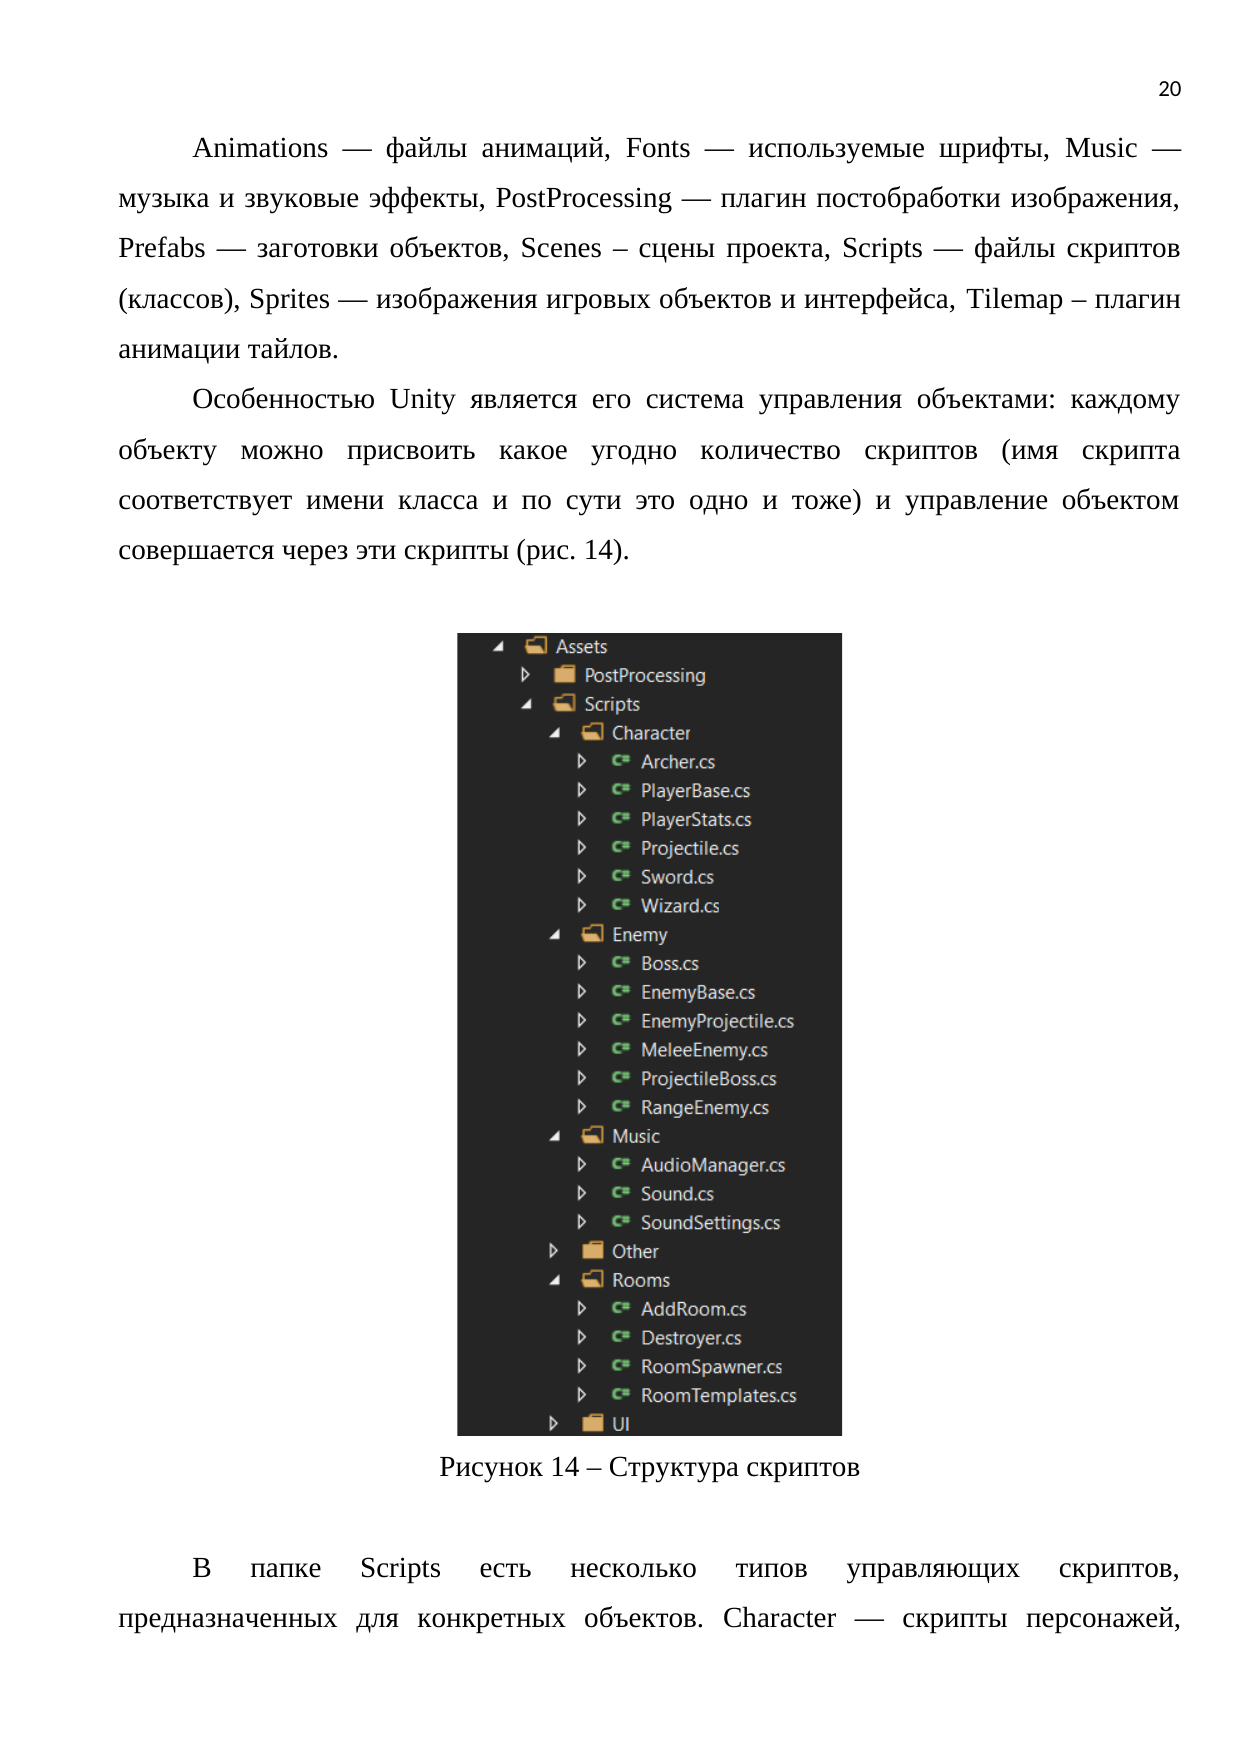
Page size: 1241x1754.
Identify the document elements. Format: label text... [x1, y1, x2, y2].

text Animations — файлы анимаций, Fonts — используемые шрифты, Music — музыка и звуковые эффекты, PostProcessing — плагин постобработки изображения, Prefabs — заготовки объектов, Scenes – сцены проекта, Scripts — файлы скриптов (классов), Sprites — изображения игровых объектов и интерфейса, Tilemap – плагин анимации тайлов. [118, 130, 1181, 365]
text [118, 1550, 1181, 1634]
picture [457, 633, 843, 1436]
text Особенностью Unity является его система управления объектами: каждому объекту можно присвоить какое угодно количество скриптов (имя скрипта соответствует имени класса и по сути это одно и тоже) и управление объектом совершается через эти скрипты (рис. 14). [118, 381, 1181, 566]
text Рисунок 14 – Структура скриптов [118, 1449, 1181, 1483]
